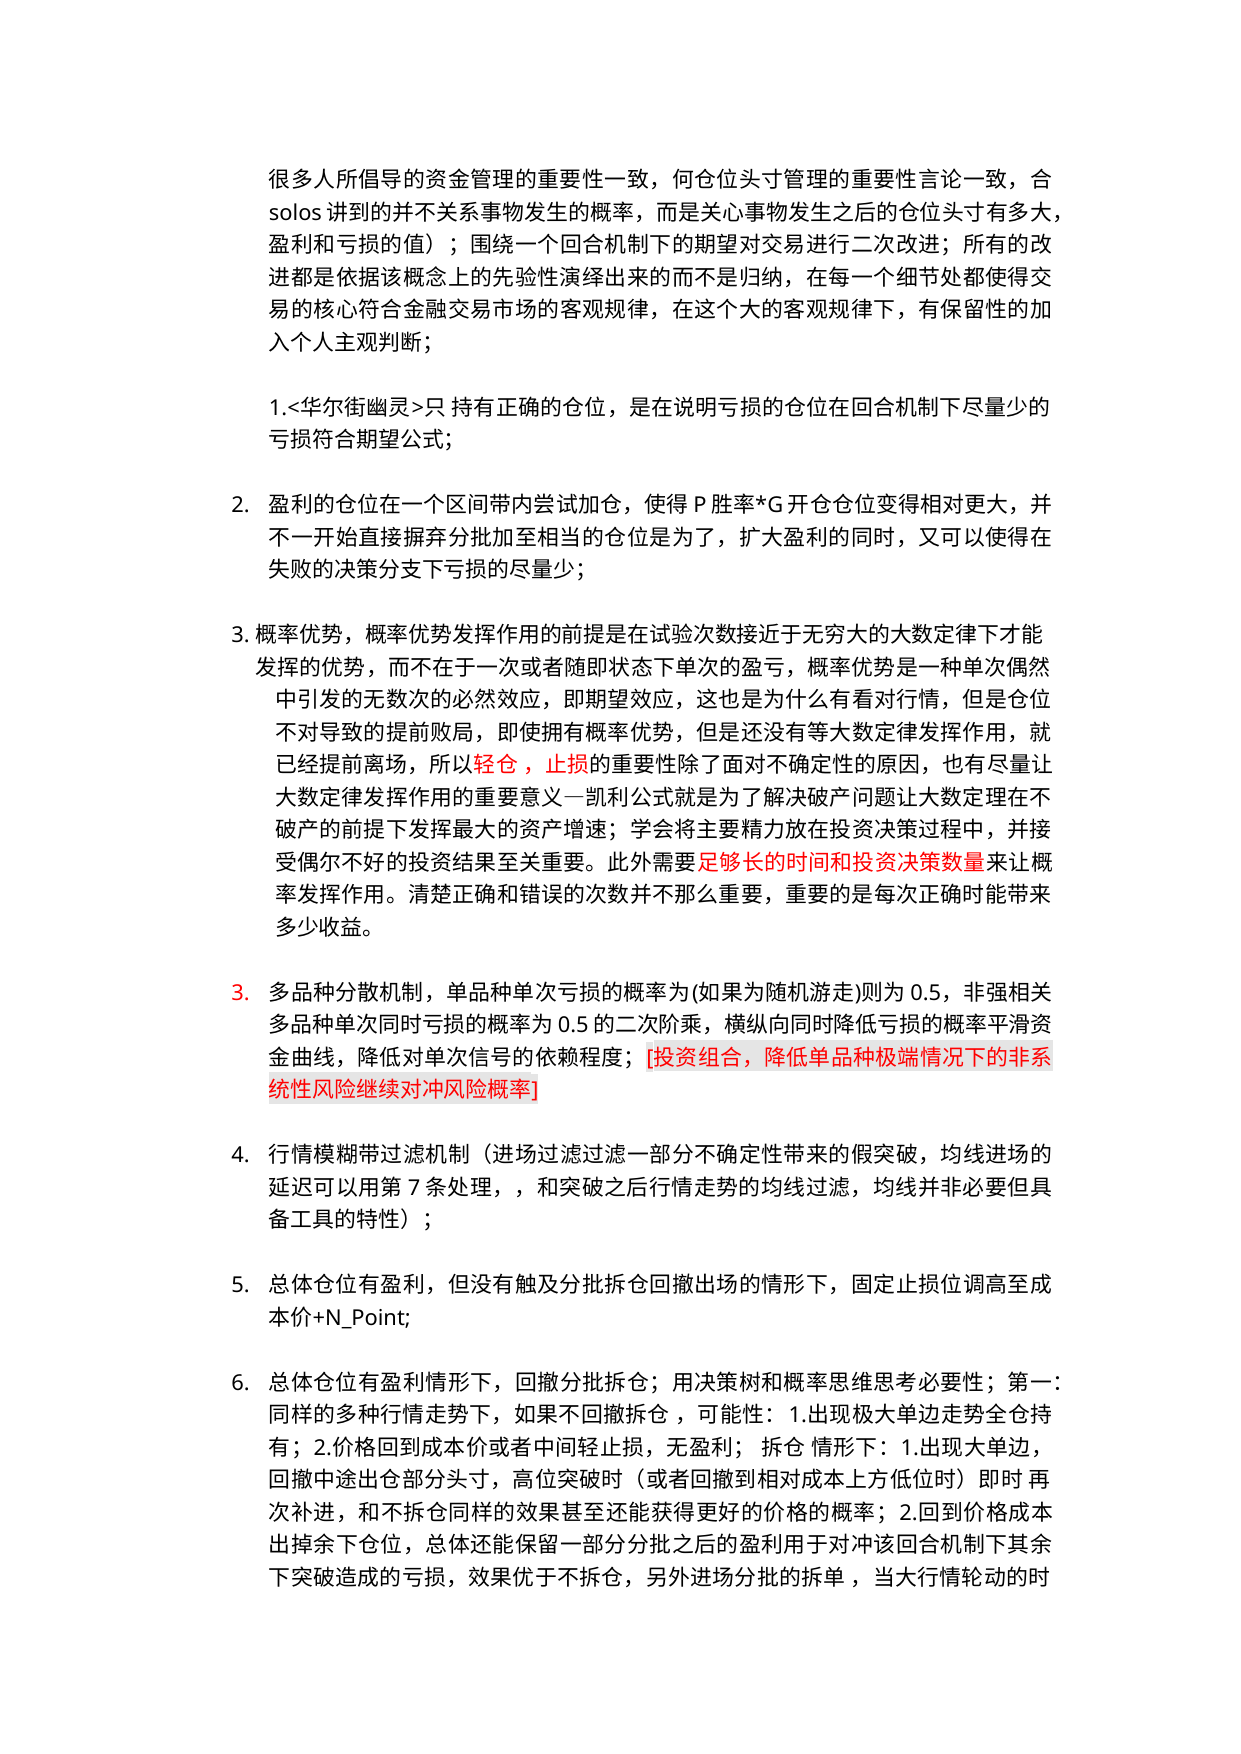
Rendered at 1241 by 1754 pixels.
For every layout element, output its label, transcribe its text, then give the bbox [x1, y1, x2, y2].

list 总体仓位有盈利，但没有触及分批拆仓回撤出场的情形下，固定止损位调高至成本价+N_Point; [231, 1267, 1053, 1332]
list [231, 1364, 1053, 1592]
text 发挥的优势，而不在于一次或者随即状态下单次的盈亏，概率优势是一种单次偶然中引发的无数次的必然效应，即期望效应，这也是为什么有看对行情，但是仓位不对导致的提前败局，即使拥有概率优势，但是还没有等大数定律发挥作用，就已经提前离场，所以轻仓 ，止损的重要性除了面对不确定性的原因，也有尽量让大数定律发挥作用的重要意义—凯利公式就是为了解决破产问题让大数定理在不破产的前提下发挥最大的资产增速；学会将主要精力放在投资决策过程中，并接受偶尔不好的投资结果至关重要。此外需要足够长的时间和投资决策数量来让概率发挥作用。清楚正确和错误的次数并不那么重要，重要的是每次正确时能带来多少收益。 [231, 649, 1053, 942]
text 1.<华尔街幽灵>只 持有正确的仓位，是在说明亏损的仓位在回合机制下尽量少的亏损符合期望公式； [269, 389, 1053, 454]
list 行情模糊带过滤机制（进场过滤过滤一部分不确定性带来的假突破，均线进场的延迟可以用第7条处理，，和突破之后行情走势的均线过滤，均线并非必要但具备工具的特性）； [231, 1137, 1053, 1234]
list 盈利的仓位在一个区间带内尝试加仓，使得P胜率*G开仓仓位变得相对更大，并不一开始直接摒弃分批加至相当的仓位是为了，扩大盈利的同时，又可以使得在失败的决策分支下亏损的尽量少； [231, 487, 1053, 584]
list 多品种分散机制，单品种单次亏损的概率为(如果为随机游走)则为0.5，非强相关多品种单次同时亏损的概率为0.5的二次阶乘，横纵向同时降低亏损的概率平滑资金曲线，降低对单次信号的依赖程度；[投资组合，降低单品种极端情况下的非系统性风险继续对冲风险概率] [231, 974, 1053, 1104]
text 3. 概率优势，概率优势发挥作用的前提是在试验次数接近于无穷大的大数定律下才能 [231, 584, 1053, 649]
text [269, 162, 1053, 357]
